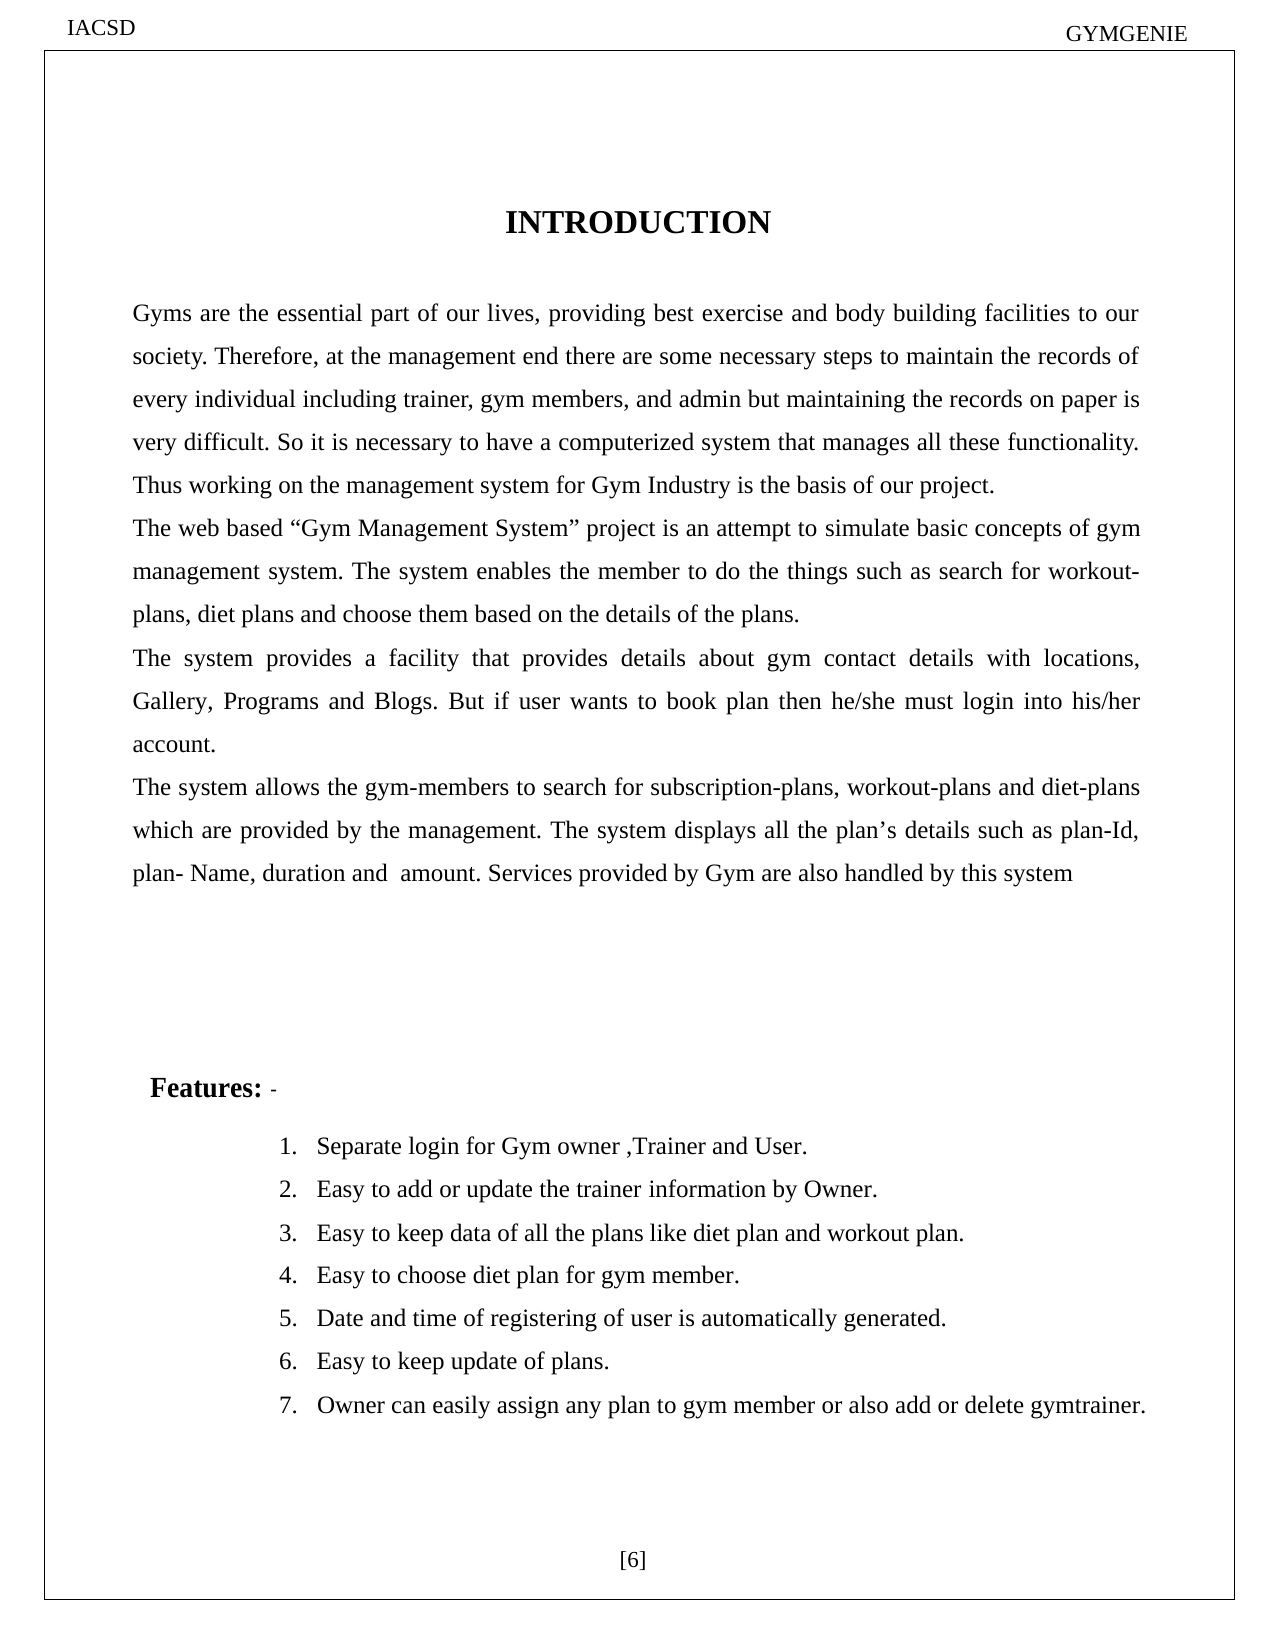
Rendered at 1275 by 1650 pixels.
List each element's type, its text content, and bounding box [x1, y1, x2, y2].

list Date and time of registering of user is automatically generated. [281, 1303, 1234, 1332]
list Separate login for Gym owner ,Trainer and User. [281, 1131, 1234, 1160]
list Easy to choose diet plan for gym member. [281, 1260, 1234, 1289]
subtitle INTRODUCTION [256, 202, 1019, 240]
list Easy to keep update of plans. [281, 1346, 1234, 1375]
list Easy to add or update the trainer information by Owner. [281, 1174, 1234, 1203]
list The web based “Gym Management System” project is an attempt to simulate basic concepts of gym management system. The system enables the member to do the things such as search for workout-plans, diet plans and choose them based on the details of the plans. [132, 513, 1141, 628]
list Easy to keep data of all the plans like diet plan and workout plan. [281, 1218, 1234, 1246]
list Gyms are the essential part of our lives, providing best exercise and body building facilities to our society. Therefore, at the management end there are some necessary steps to maintain the records of every individual including trainer, gym members, and admin but maintaining the records on paper is very difficult. So it is necessary to have a computerized system that manages all these functionality. Thus working on the management system for Gym Industry is the basis of our project. [132, 298, 1141, 499]
list Owner can easily assign any plan to gym member or also add or delete gymtrainer. [281, 1390, 1152, 1418]
list The system provides a facility that provides details about gym contact details with locations, Gallery, Programs and Blogs. But if user wants to book plan then he/she must login into his/her account. [132, 643, 1141, 758]
list The system allows the gym-members to search for subscription-plans, workout-plans and diet-plans which are provided by the management. The system displays all the plan’s details such as plan-Id, plan- Name, duration and amount. Services provided by Gym are also handled by this system [132, 772, 1141, 887]
subtitle Features: - [150, 1070, 279, 1103]
